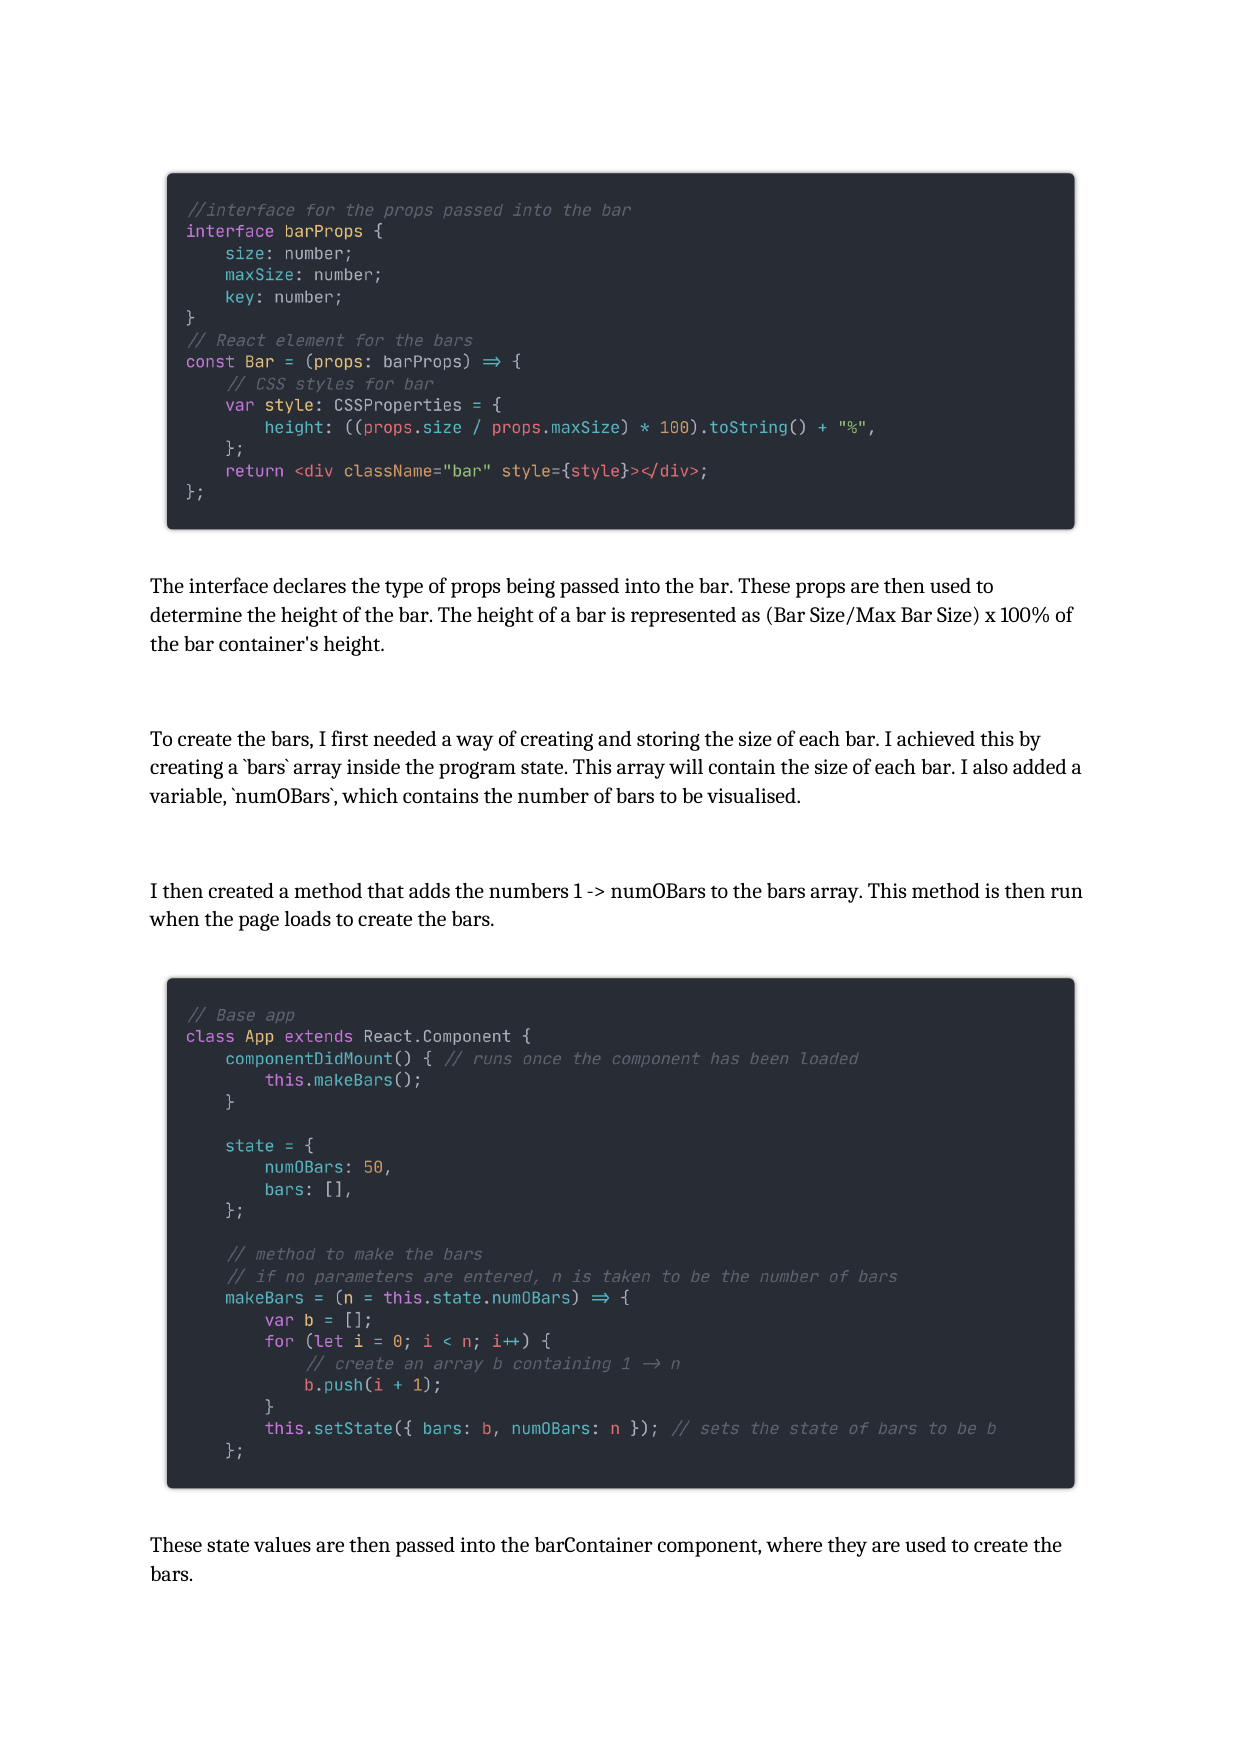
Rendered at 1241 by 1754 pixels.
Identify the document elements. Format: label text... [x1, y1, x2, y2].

text These state values are then passed into the barContainer component, where they are used to create the bars. [150, 1533, 1090, 1587]
text The interface declares the type of props being passed into the bar. These props are then used to determine the height of the bar. The height of a bar is represented as (Bar Size/Max Bar Size) x 100% of the bar container's height. [150, 574, 1090, 657]
text To create the bars, I first needed a way of creating and storing the size of each bar. I achieved this by creating a `bars` array inside the program state. This array will contain the size of each bar. I also added a variable, `numOBars`, which contains the number of bars to be visualised. [150, 726, 1090, 809]
text I then created a method that adds the numbers 1 -> numOBars to the bars array. This method is then run when the page loads to create the bars. [150, 878, 1090, 932]
picture [150, 150, 1091, 552]
picture [150, 954, 1091, 1511]
